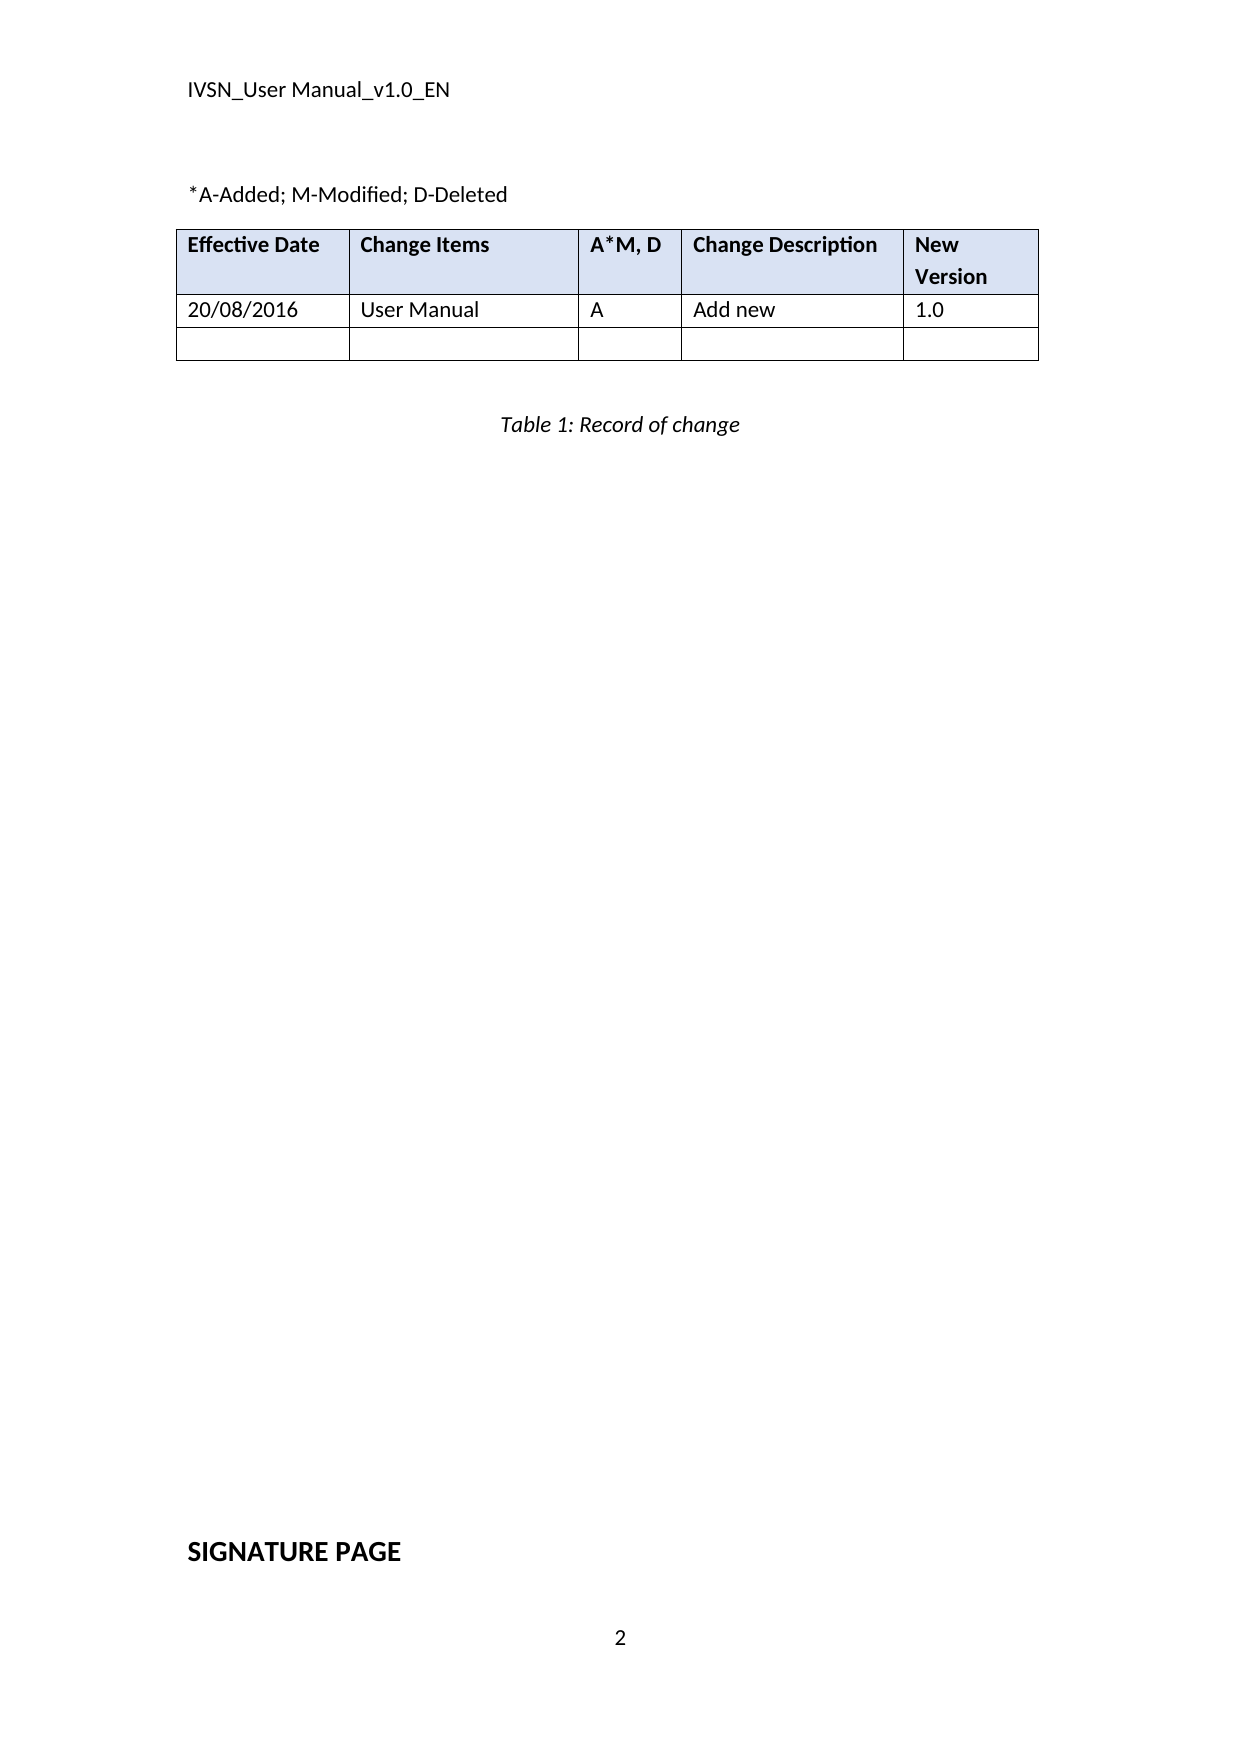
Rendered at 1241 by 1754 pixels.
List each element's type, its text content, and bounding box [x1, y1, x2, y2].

table_cell [350, 328, 578, 360]
text *A-Added; M-Modified; D-Deleted [187, 180, 1053, 208]
table_cell A [579, 295, 681, 327]
text SIGNATURE PAGE [187, 1533, 1053, 1569]
table_header Change Items [350, 230, 578, 294]
table_header A*M, D [579, 230, 681, 294]
table_cell User Manual [350, 295, 578, 327]
table_cell [682, 328, 903, 360]
table_header Effective Date [177, 230, 349, 294]
table_cell [904, 328, 1038, 360]
table_header New Version [904, 230, 1038, 294]
table_cell 20/08/2016 [177, 295, 349, 327]
table_cell [579, 328, 681, 360]
table_cell Add new [682, 295, 903, 327]
table_cell 1.0 [904, 295, 1038, 327]
table_header Change Description [682, 230, 903, 294]
table_cell [177, 328, 349, 360]
text Table 1: Record of change [187, 410, 1053, 438]
